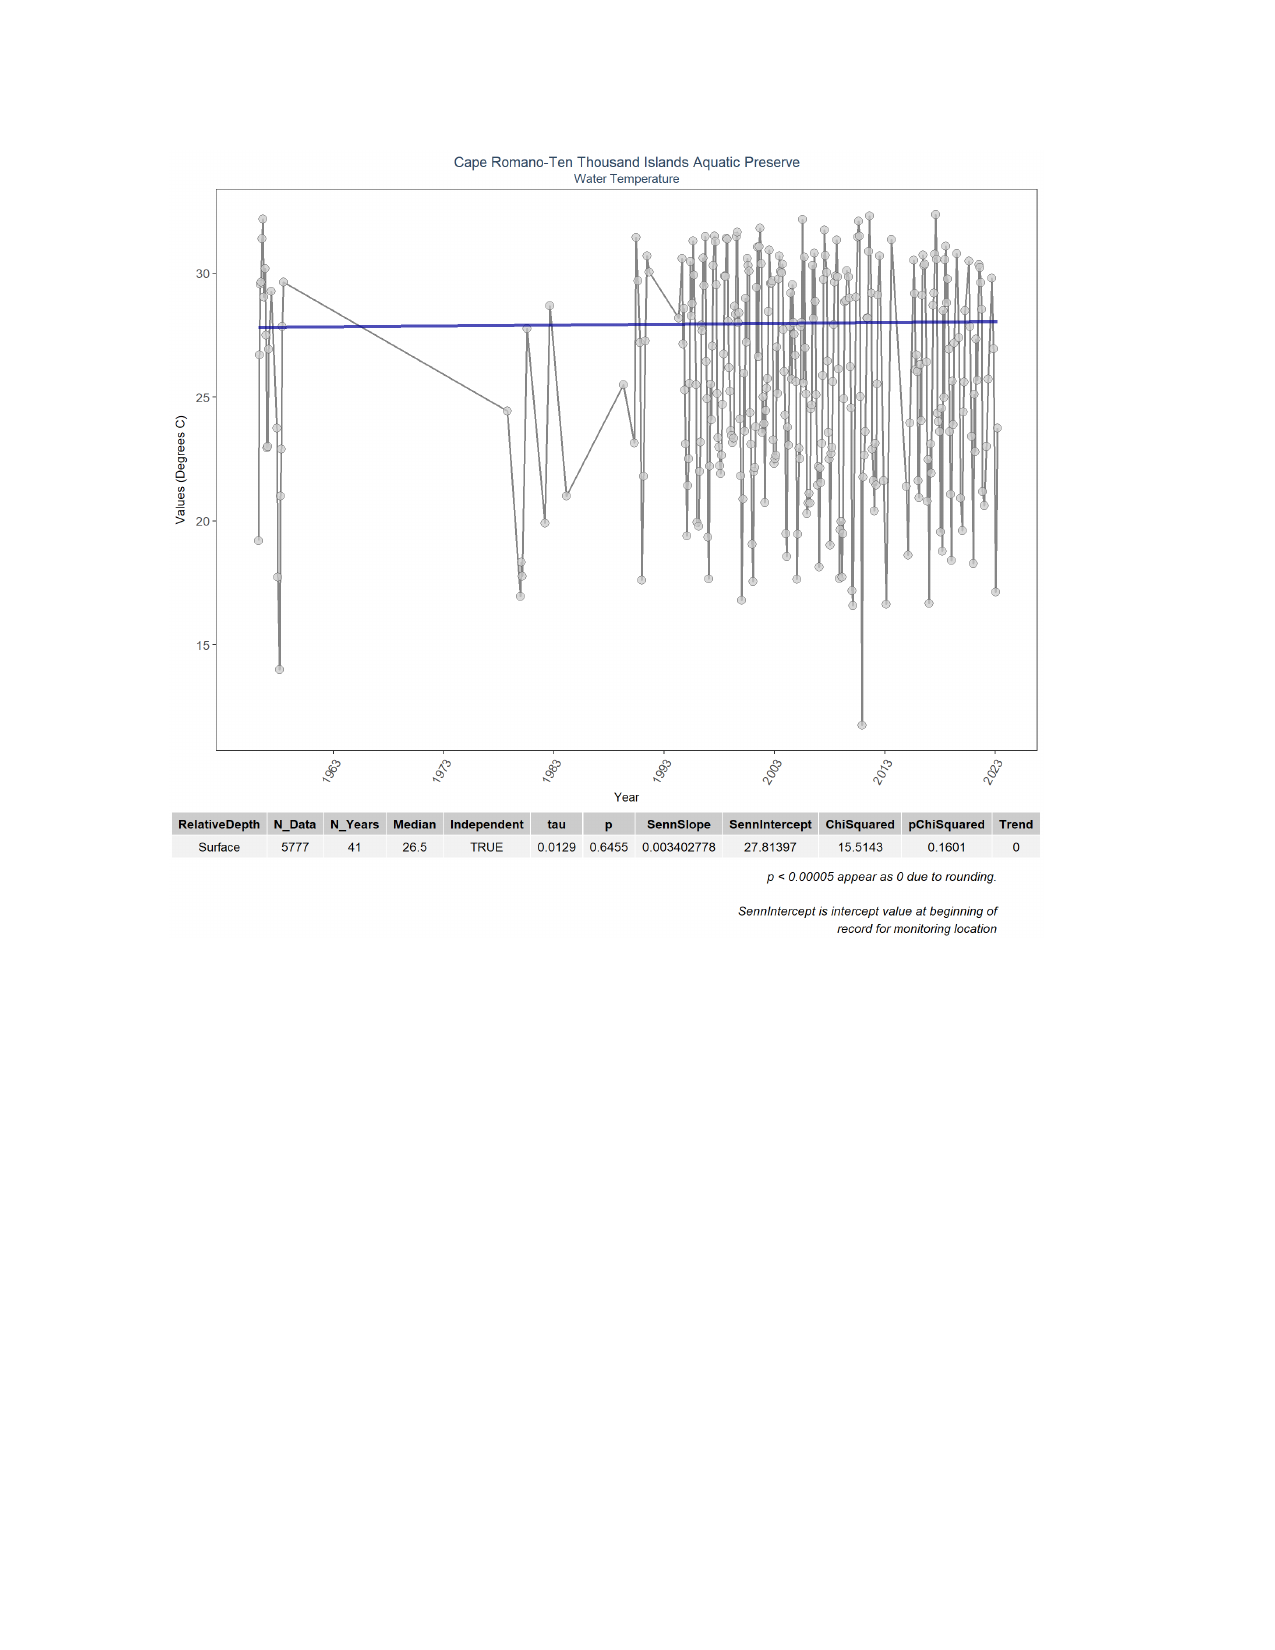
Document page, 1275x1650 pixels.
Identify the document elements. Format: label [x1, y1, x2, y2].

picture [168, 150, 1044, 938]
